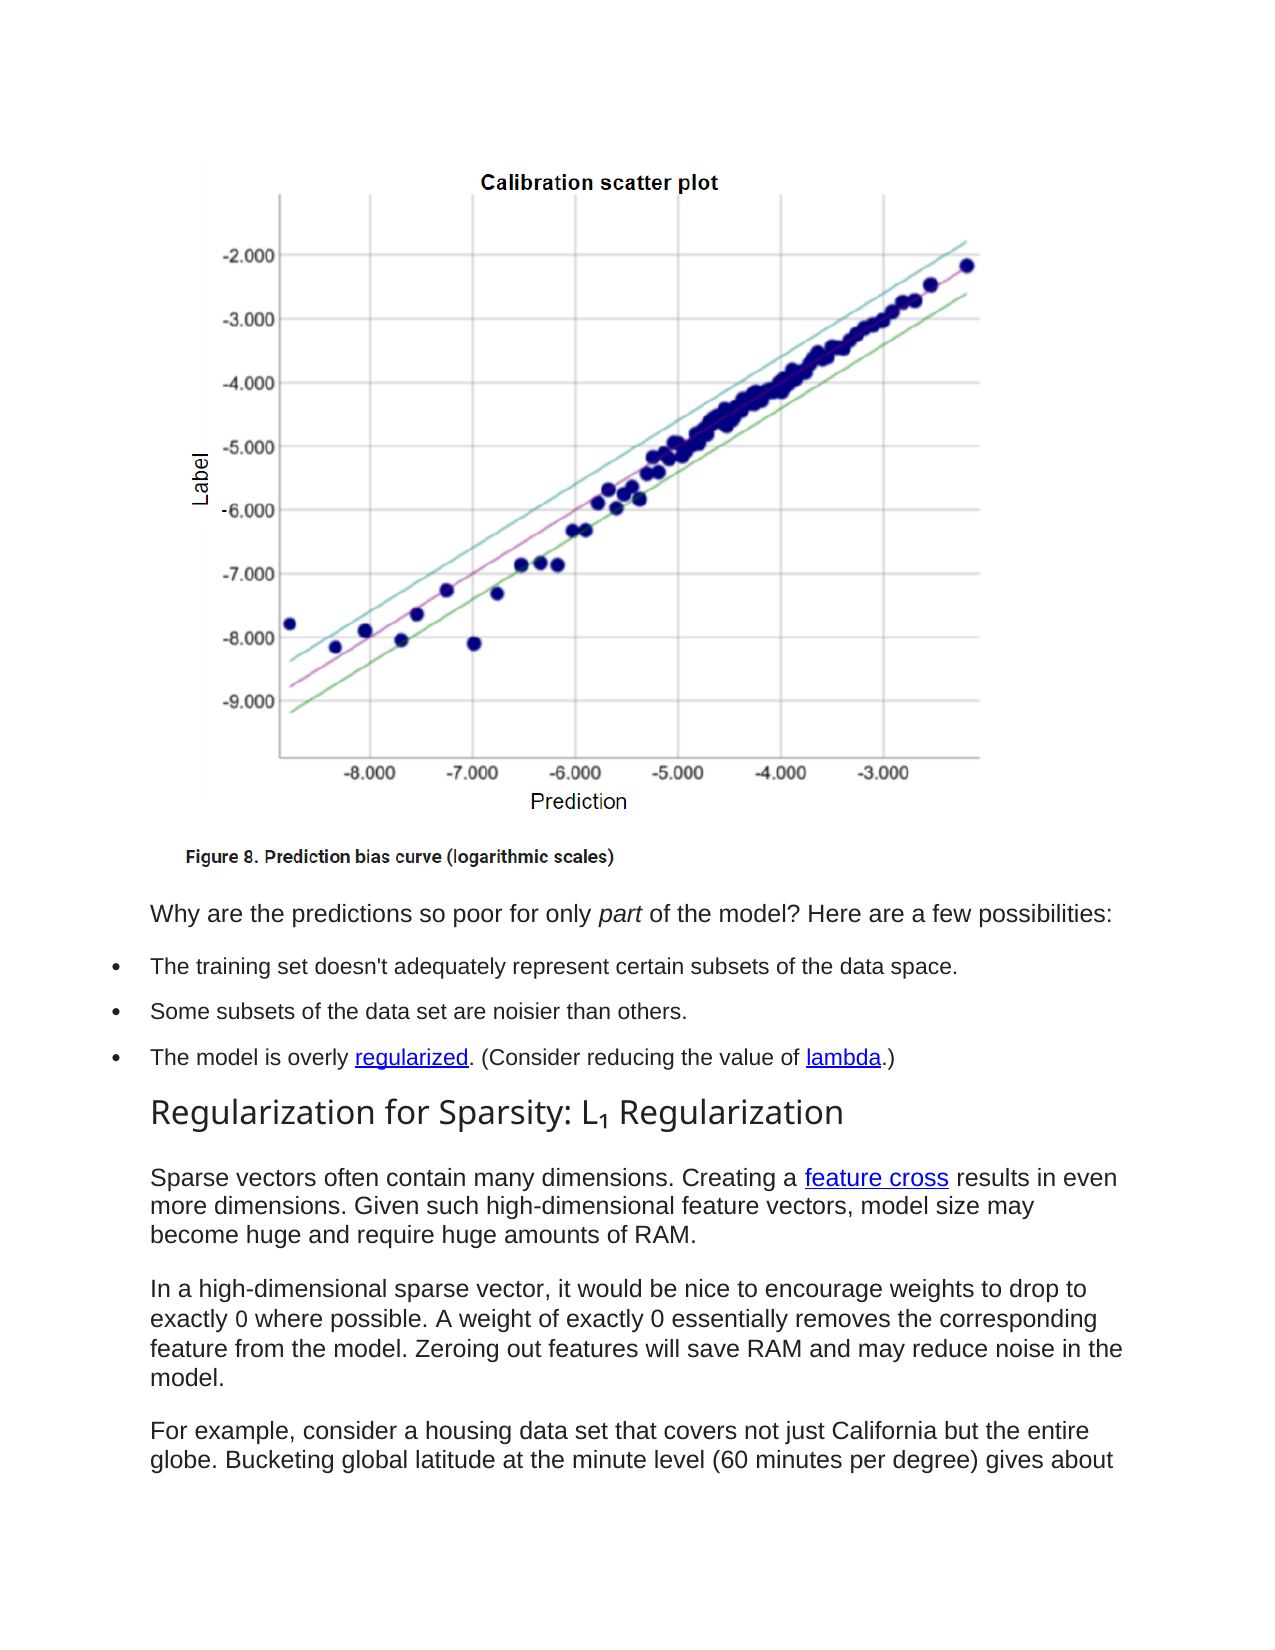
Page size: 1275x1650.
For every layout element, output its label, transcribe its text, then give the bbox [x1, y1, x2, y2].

list The model is overly regularized. (Consider reducing the value of lambda.) [112, 1043, 1125, 1070]
picture [150, 150, 1125, 875]
subtitle Regularization for Sparsity: L₁ Regularization [150, 1088, 1125, 1134]
list Some subsets of the data set are noisier than others. [112, 998, 1125, 1025]
text In a high-dimensional sparse vector, it would be nice to encourage weights to drop to exactly 0 where possible. A weight of exactly 0 essentially removes the corresponding feature from the model. Zeroing out features will save RAM and may reduce noise in the model. [150, 1274, 1125, 1391]
list The training set doesn't adequately represent certain subsets of the data space. [112, 953, 1125, 979]
text Sparse vectors often contain many dimensions. Creating a feature cross results in even more dimensions. Given such high-dimensional feature vectors, model size may become huge and require huge amounts of RAM. [150, 1162, 1125, 1249]
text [150, 1416, 1125, 1474]
text Why are the predictions so poor for only part of the model? Here are a few possibilities: [150, 899, 1125, 928]
